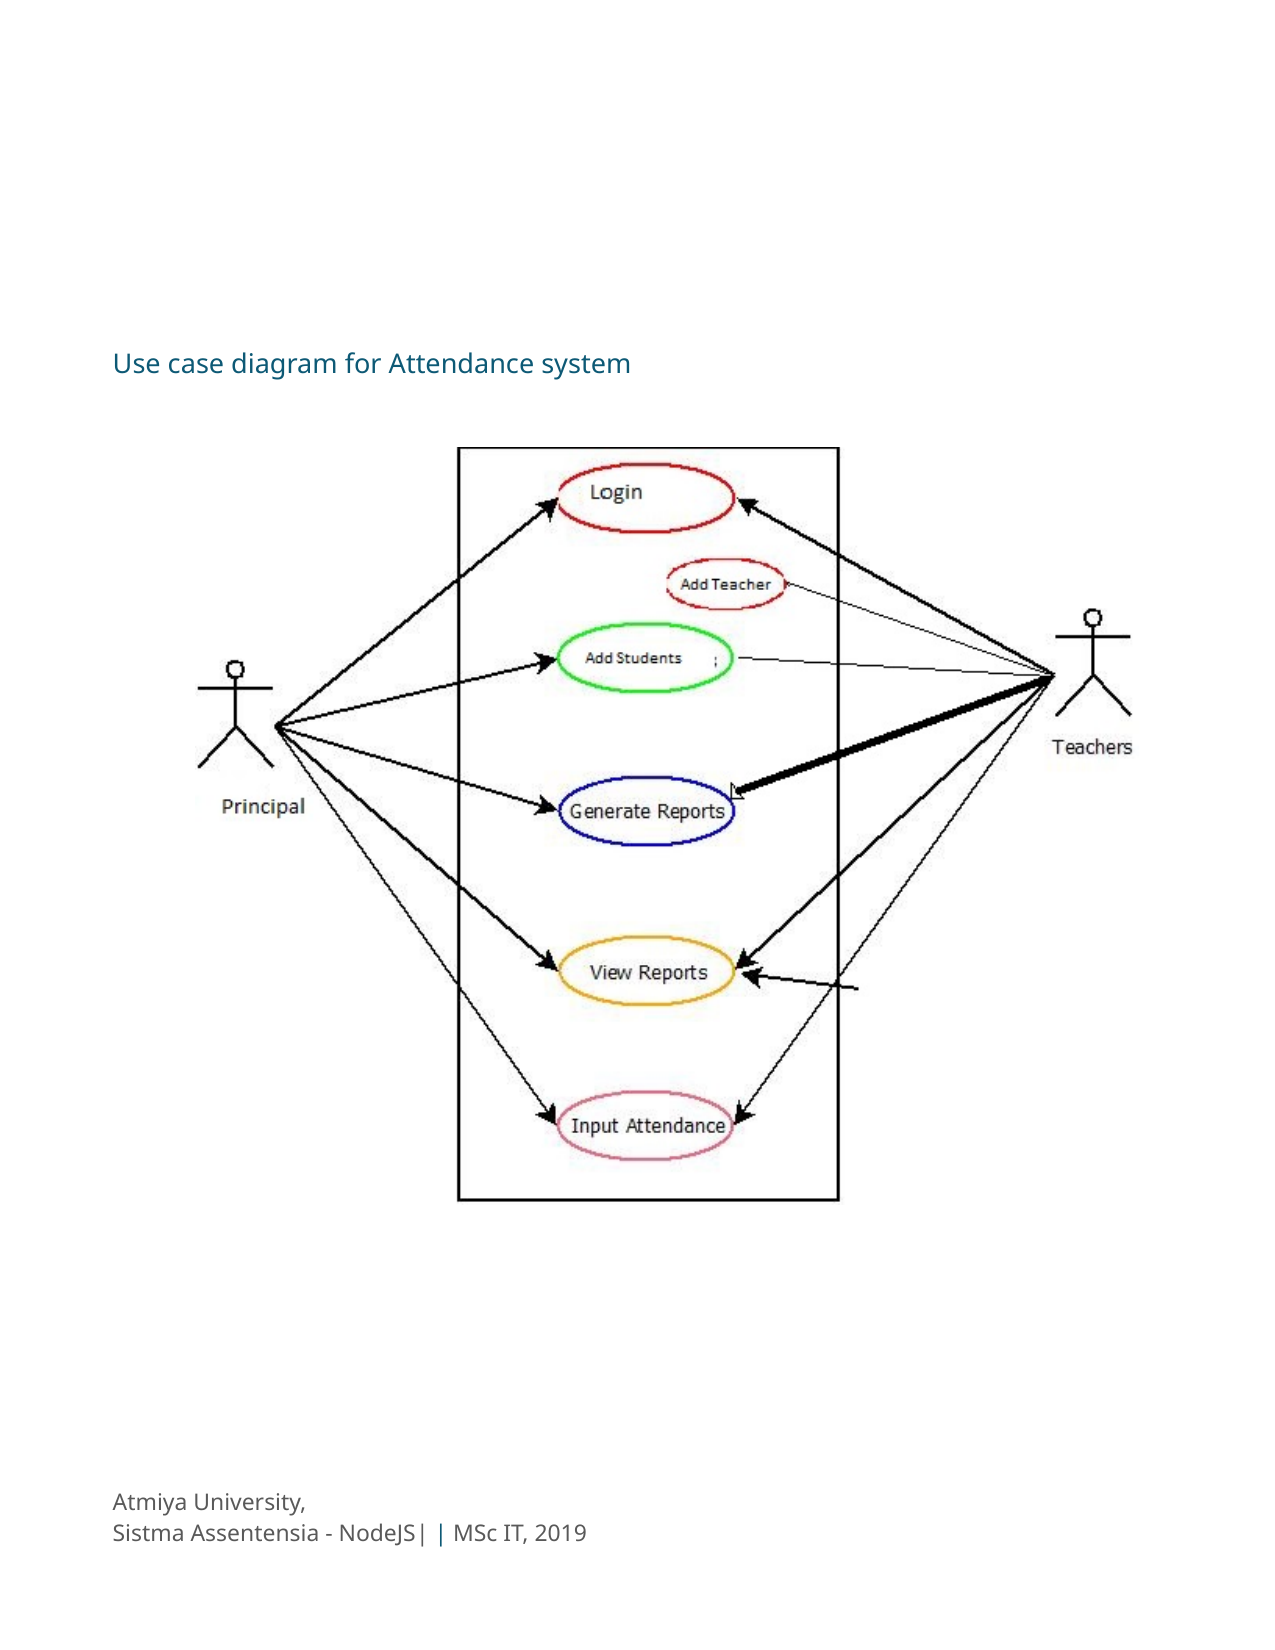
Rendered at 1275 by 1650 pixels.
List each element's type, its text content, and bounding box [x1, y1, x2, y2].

picture [195, 447, 1140, 1205]
subtitle Use case diagram for Attendance system [112, 344, 1080, 381]
